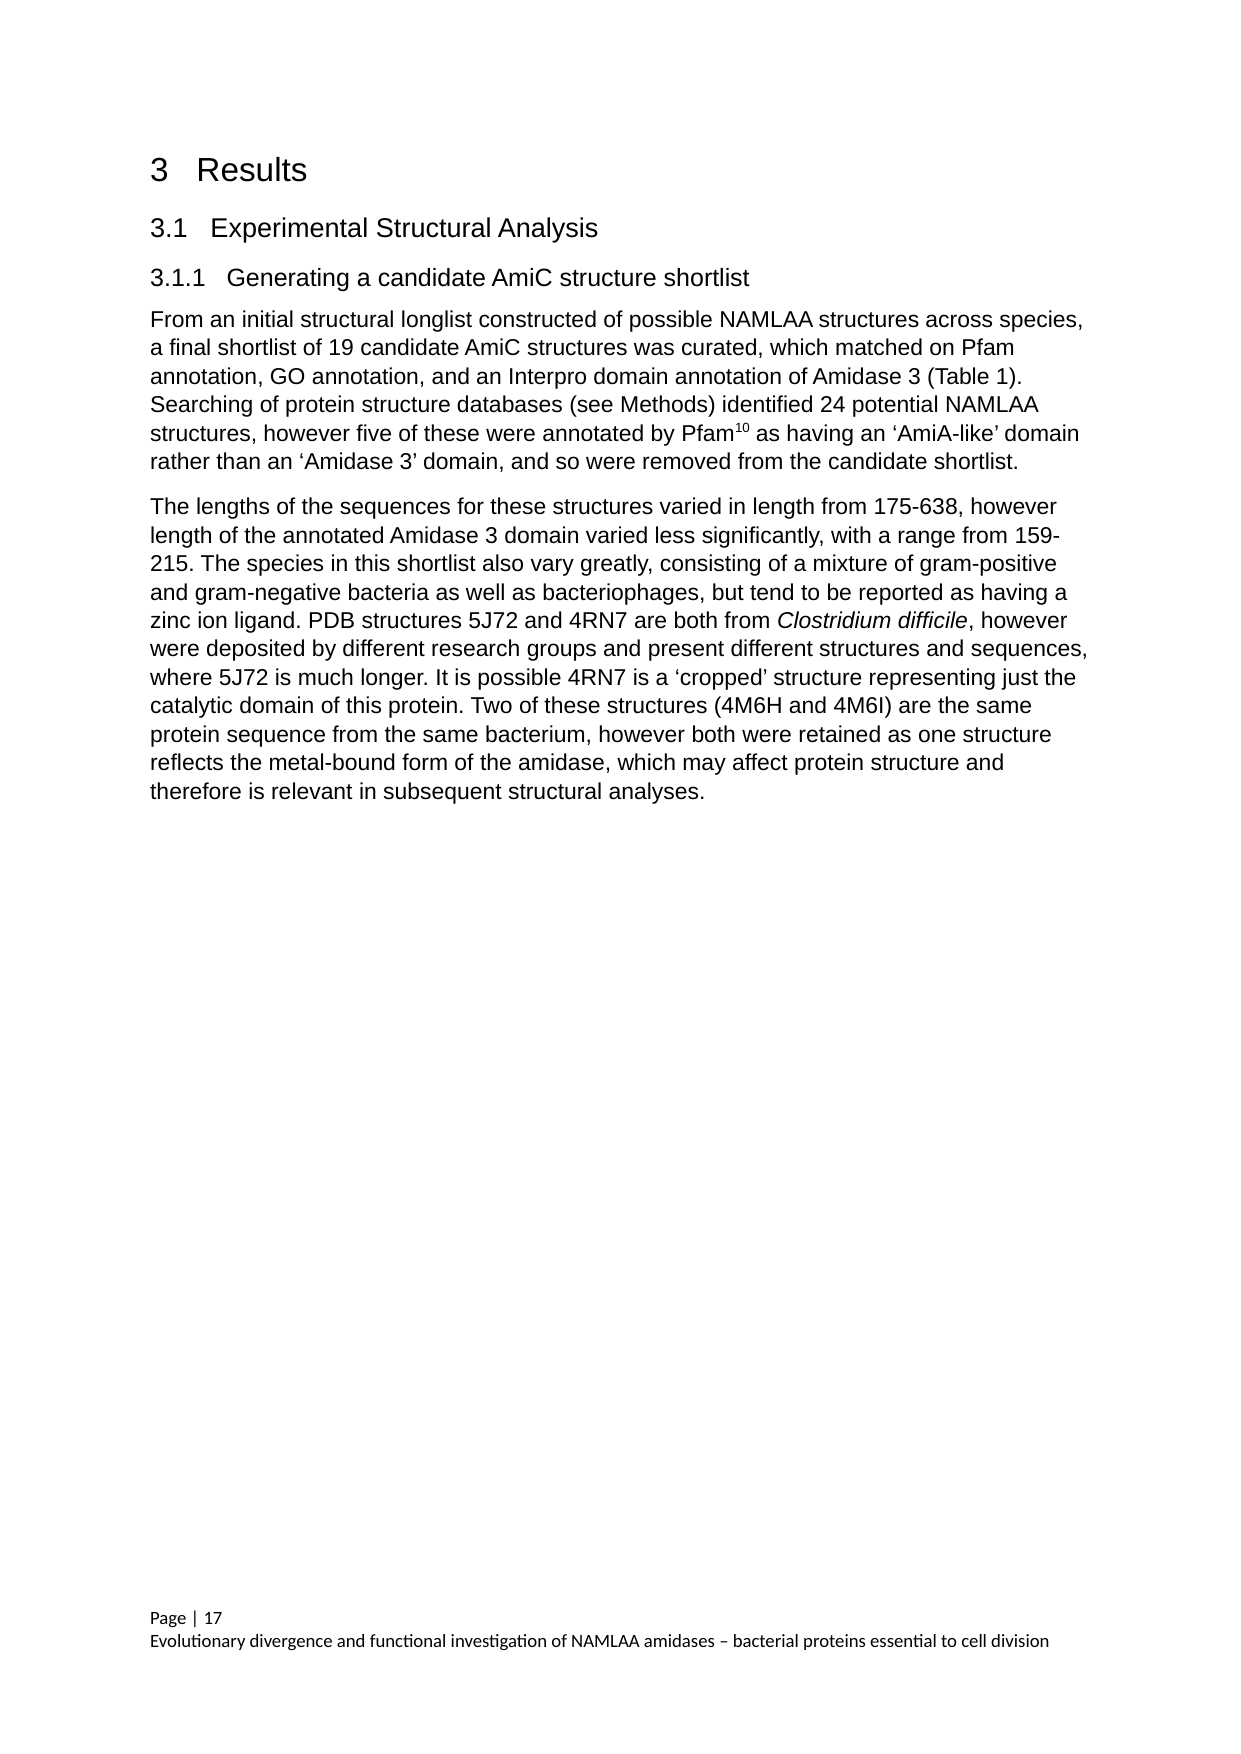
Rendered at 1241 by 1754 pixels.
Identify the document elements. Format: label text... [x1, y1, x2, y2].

subtitle 3 Results [150, 150, 1090, 188]
subtitle 3.1.1 Generating a candidate AmiC structure shortlist [150, 263, 1090, 292]
text The lengths of the sequences for these structures varied in length from 175-638, however length of the annotated Amidase 3 domain varied less significantly, with a range from 159-215. The species in this shortlist also vary greatly, consisting of a mixture of gram-positive and gram-negative bacteria as well as bacteriophages, but tend to be reported as having a zinc ion ligand. PDB structures 5J72 and 4RN7 are both from Clostridium difficile, however were deposited by different research groups and present different structures and sequences, where 5J72 is much longer. It is possible 4RN7 is a ‘cropped’ structure representing just the catalytic domain of this protein. Two of these structures (4M6H and 4M6I) are the same protein sequence from the same bacterium, however both were retained as one structure reflects the metal-bound form of the amidase, which may affect protein structure and therefore is relevant in subsequent structural analyses. [150, 493, 1090, 804]
text From an initial structural longlist constructed of possible NAMLAA structures across species, a final shortlist of 19 candidate AmiC structures was curated, which matched on Pfam annotation, GO annotation, and an Interpro domain annotation of Amidase 3 (Table 1). Searching of protein structure databases (see Methods) identified 24 potential NAMLAA structures, however five of these were annotated by Pfam10 as having an ‘AmiA-like’ domain rather than an ‘Amidase 3’ domain, and so were removed from the candidate shortlist. [150, 306, 1090, 474]
subtitle 3.1 Experimental Structural Analysis [150, 212, 1090, 243]
